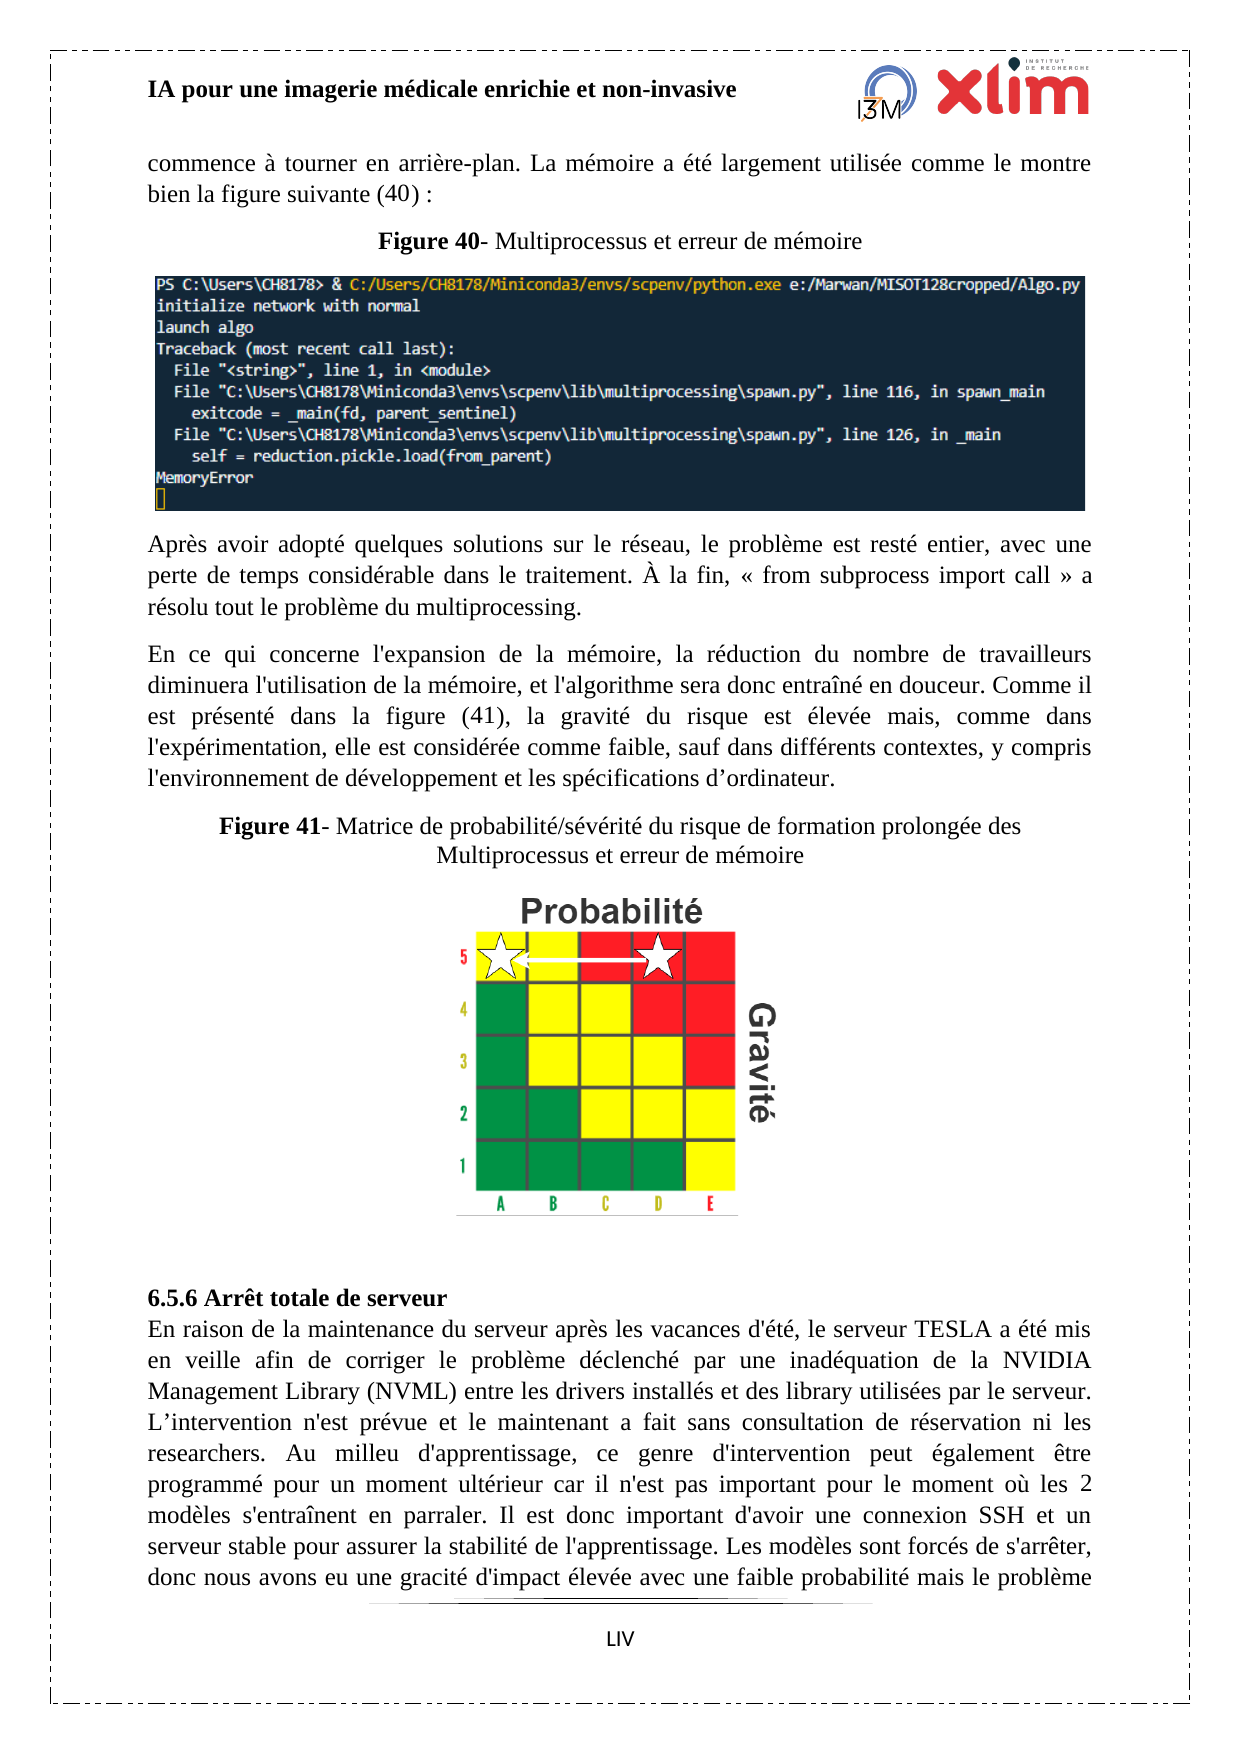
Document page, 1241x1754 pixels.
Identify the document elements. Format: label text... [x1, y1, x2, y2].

subtitle 6.5.6 Arrêt totale de serveur [147, 1283, 1093, 1311]
text Figure 40- Multiprocessus et erreur de mémoire [147, 226, 1093, 255]
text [147, 148, 1093, 207]
text Figure 41- Matrice de probabilité/sévérité du risque de formation prolongée des Multiprocessus et erreur de mémoire [147, 811, 1093, 869]
picture [155, 276, 1085, 511]
text Après avoir adopté quelques solutions sur le réseau, le problème est resté entier, avec une perte de temps considérable dans le traitement. À la fin, « from subprocess import call » a résolu tout le problème du multiprocessing. [147, 529, 1093, 620]
picture [937, 57, 1089, 114]
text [147, 1314, 1093, 1591]
picture [858, 65, 917, 122]
picture [456, 889, 784, 1216]
text En ce qui concerne l'expansion de la mémoire, la réduction du nombre de travailleurs diminuera l'utilisation de la mémoire, et l'algorithme sera donc entraîné en douceur. Comme il est présenté dans la figure (), la gravité du risque est élevée mais, comme dans l'expérimentation, elle est considérée comme faible, sauf dans différents contextes, y compris l'environnement de développement et les spécifications d’ordinateur. [147, 639, 1093, 792]
